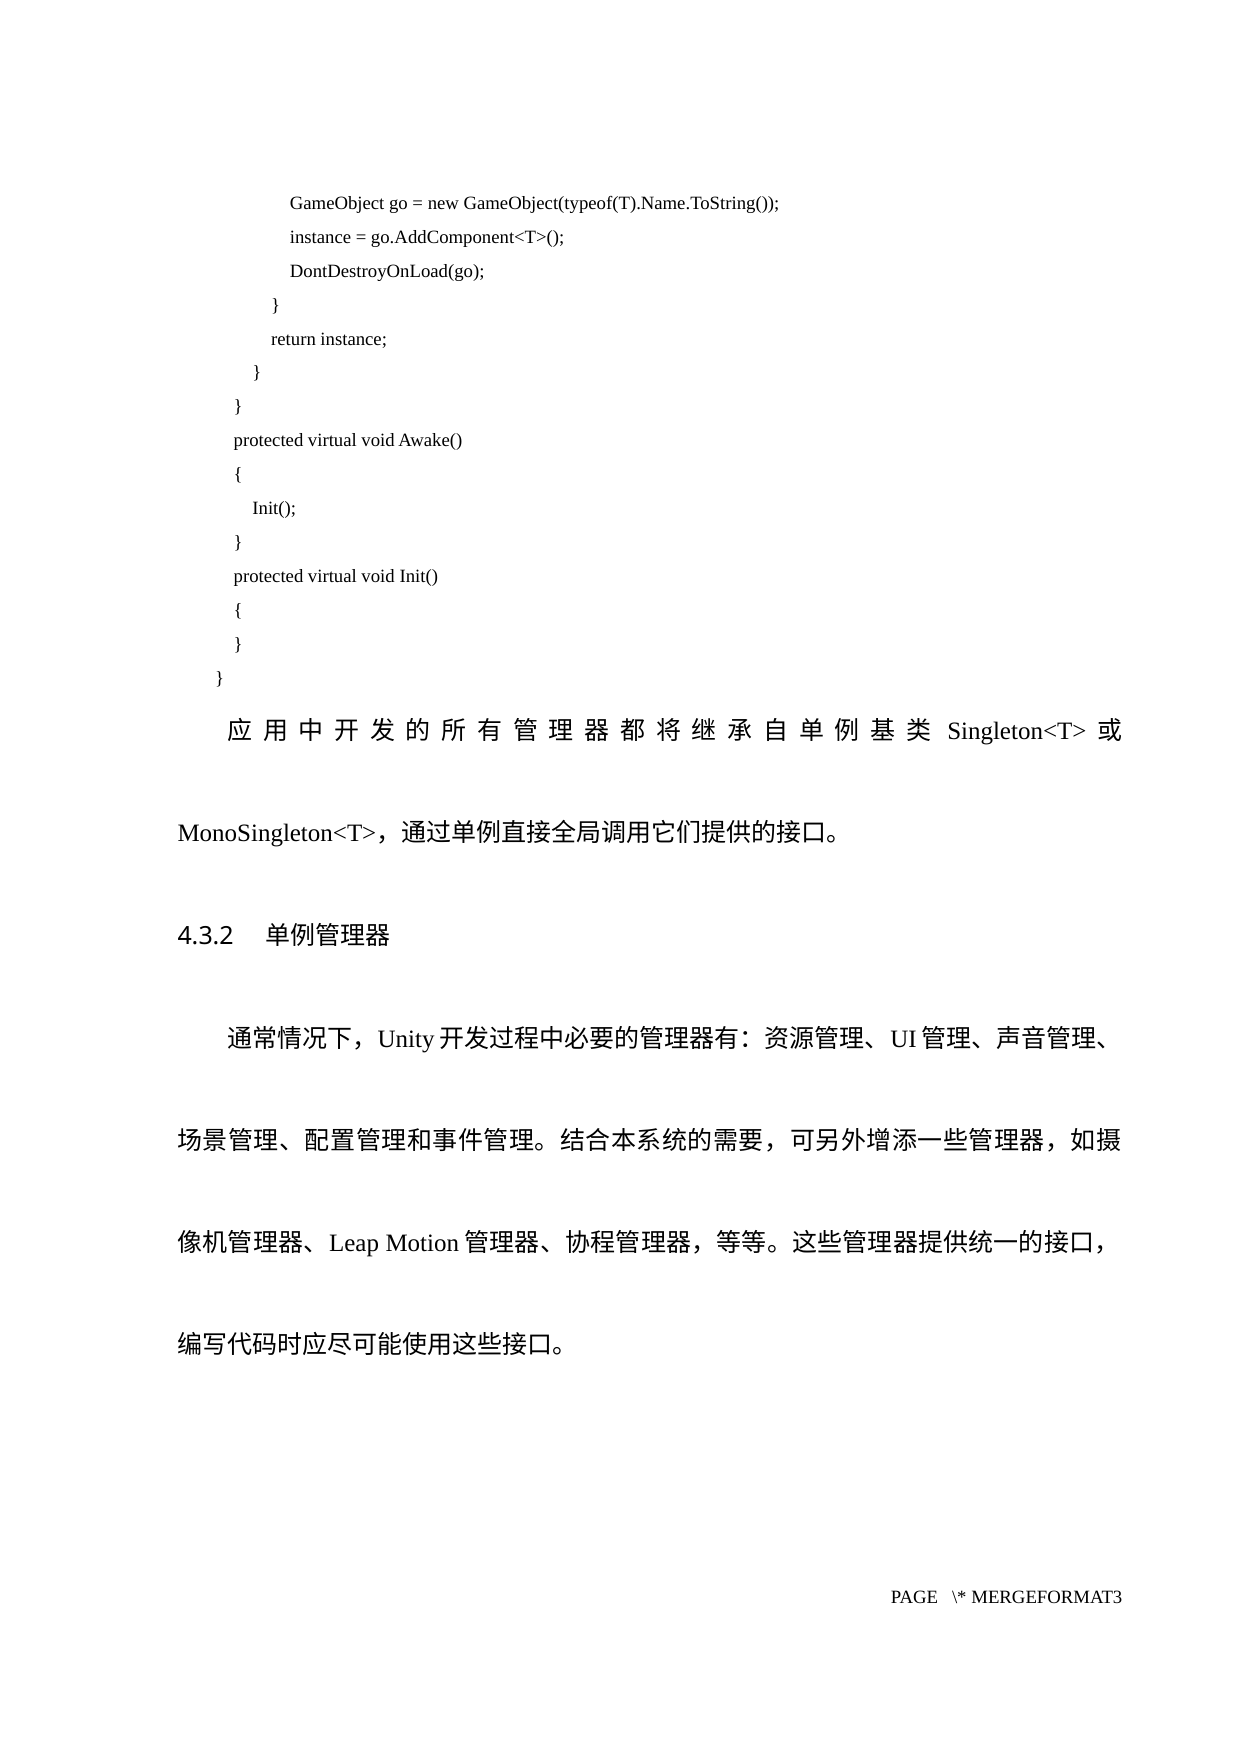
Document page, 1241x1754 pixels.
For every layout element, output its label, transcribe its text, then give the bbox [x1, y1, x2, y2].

text } [177, 627, 1122, 661]
text } [177, 355, 1122, 389]
text } [177, 661, 1122, 695]
text { [177, 593, 1122, 627]
text 应用中开发的所有管理器都将继承自单例基类Singleton<T>或MonoSingleton<T>，通过单例直接全局调用它们提供的接口。 [177, 695, 1122, 864]
text } [177, 525, 1122, 559]
text } [177, 287, 1122, 321]
text protected virtual void Awake() [177, 423, 1122, 457]
text protected virtual void Init() [177, 559, 1122, 593]
text DontDestroyOnLoad(go); [177, 253, 1122, 287]
text instance = go.AddComponent<T>(); [177, 219, 1122, 253]
subtitle 单例管理器 [177, 900, 1122, 968]
text return instance; [177, 321, 1122, 355]
text Init(); [177, 491, 1122, 525]
text 通常情况下，Unity开发过程中必要的管理器有：资源管理、UI管理、声音管理、场景管理、配置管理和事件管理。结合本系统的需要，可另外增添一些管理器，如摄像机管理器、Leap Motion管理器、协程管理器，等等。这些管理器提供统一的接口，编写代码时应尽可能使用这些接口。 [177, 1003, 1122, 1376]
text } [177, 389, 1122, 423]
text { [177, 457, 1122, 491]
text GameObject go = new GameObject(typeof(T).Name.ToString()); [177, 185, 1122, 219]
